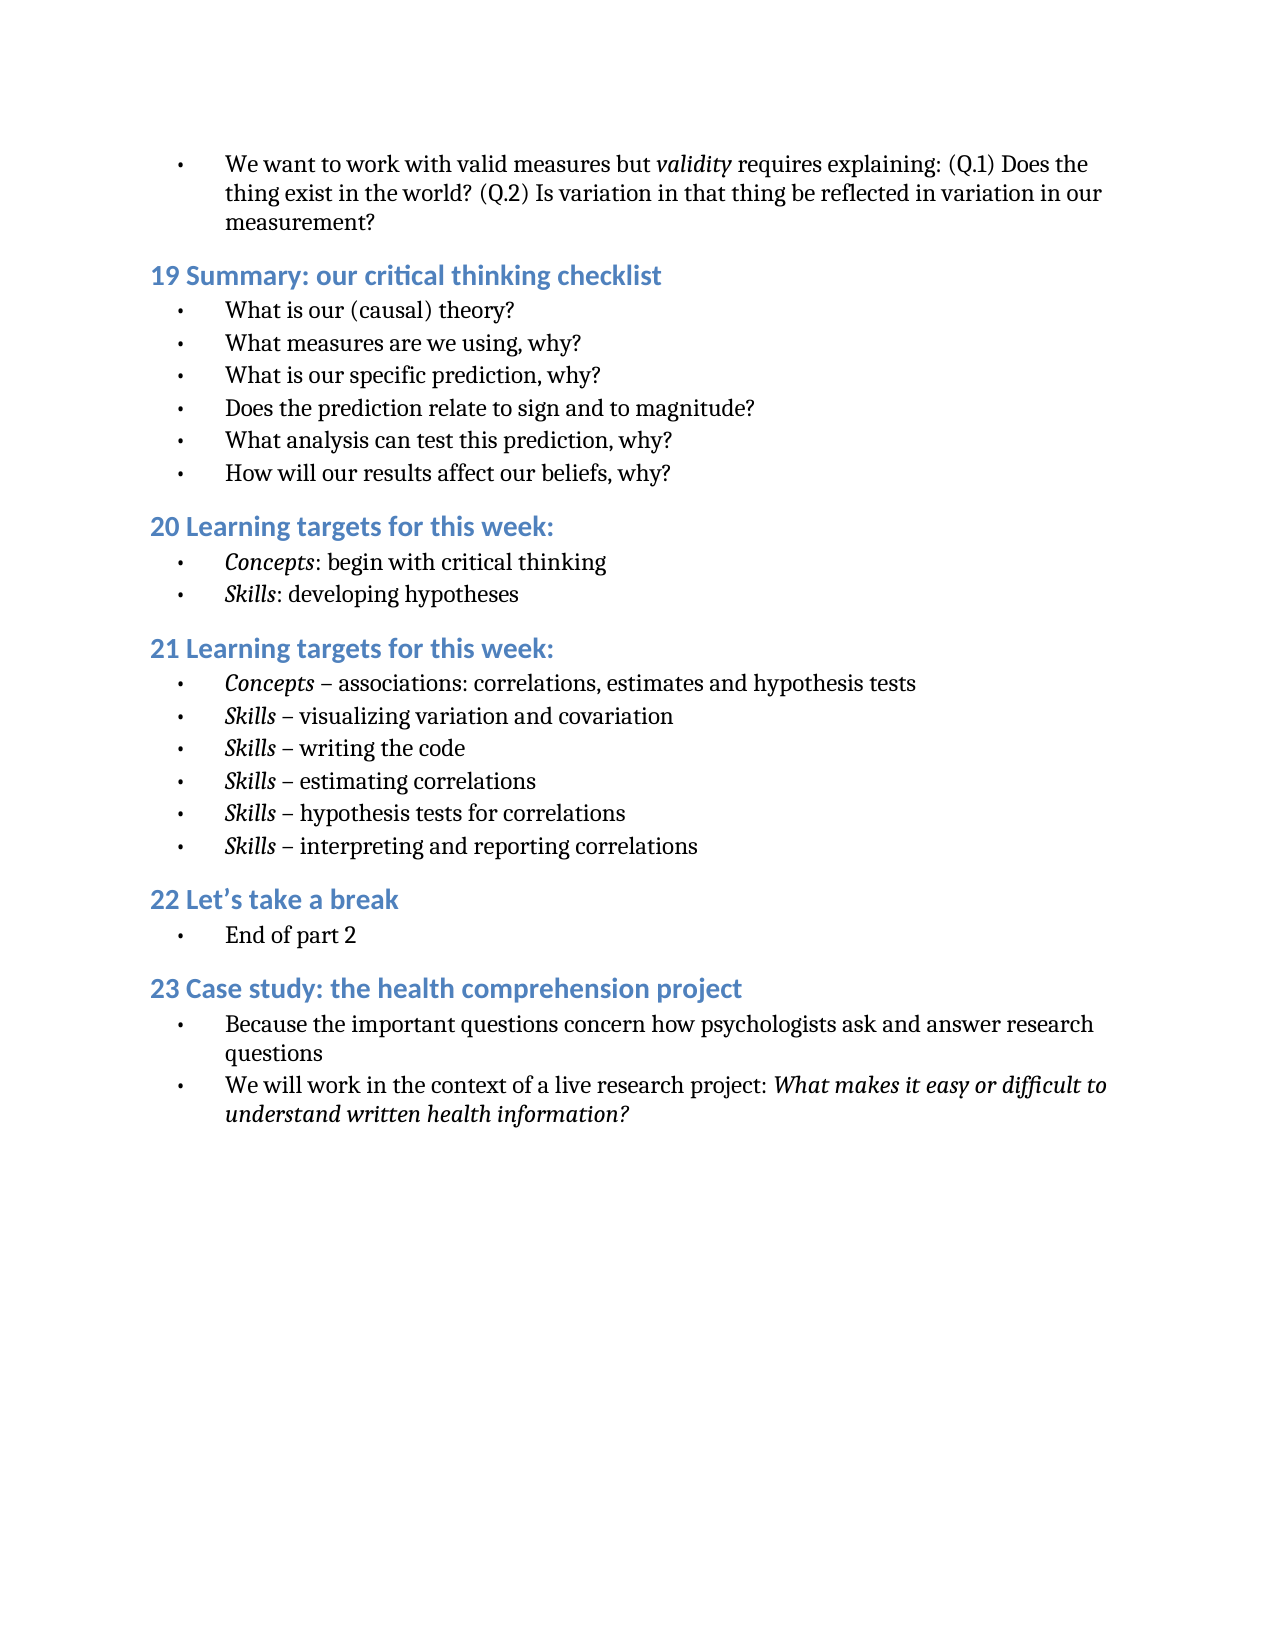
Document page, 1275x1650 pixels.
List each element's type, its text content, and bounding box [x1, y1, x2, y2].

list Skills: developing hypotheses [175, 580, 1125, 609]
list Skills – hypothesis tests for correlations [175, 799, 1125, 828]
subtitle 19 Summary: our critical thinking checklist [150, 257, 1125, 293]
subtitle 21 Learning targets for this week: [150, 630, 1125, 666]
list Skills – interpreting and reporting correlations [175, 832, 1125, 861]
list What is our specific prediction, why? [175, 361, 1125, 390]
list Skills – visualizing variation and covariation [175, 702, 1125, 731]
subtitle 20 Learning targets for this week: [150, 508, 1125, 544]
list We will work in the context of a live research project: What makes it easy or difficult to understand written health information? [175, 1071, 1125, 1128]
list Concepts: begin with critical thinking [175, 548, 1125, 577]
list Does the prediction relate to sign and to magnitude? [175, 394, 1125, 423]
list What is our (causal) theory? [175, 296, 1125, 325]
list We want to work with valid measures but validity requires explaining: (Q.1) Does the thing exist in the world? (Q.2) Is variation in that thing be reflected in variation in our measurement? [175, 150, 1125, 236]
list How will our results affect our beliefs, why? [175, 459, 1125, 488]
list What measures are we using, why? [175, 329, 1125, 358]
list Skills – writing the code [175, 734, 1125, 763]
list What analysis can test this prediction, why? [175, 426, 1125, 455]
list End of part 2 [175, 921, 1125, 949]
subtitle 22 Let’s take a break [150, 881, 1125, 917]
list Concepts – associations: correlations, estimates and hypothesis tests [175, 669, 1125, 698]
list Skills – estimating correlations [175, 767, 1125, 796]
list Because the important questions concern how psychologists ask and answer research questions [175, 1010, 1125, 1067]
subtitle 23 Case study: the health comprehension project [150, 970, 1125, 1006]
